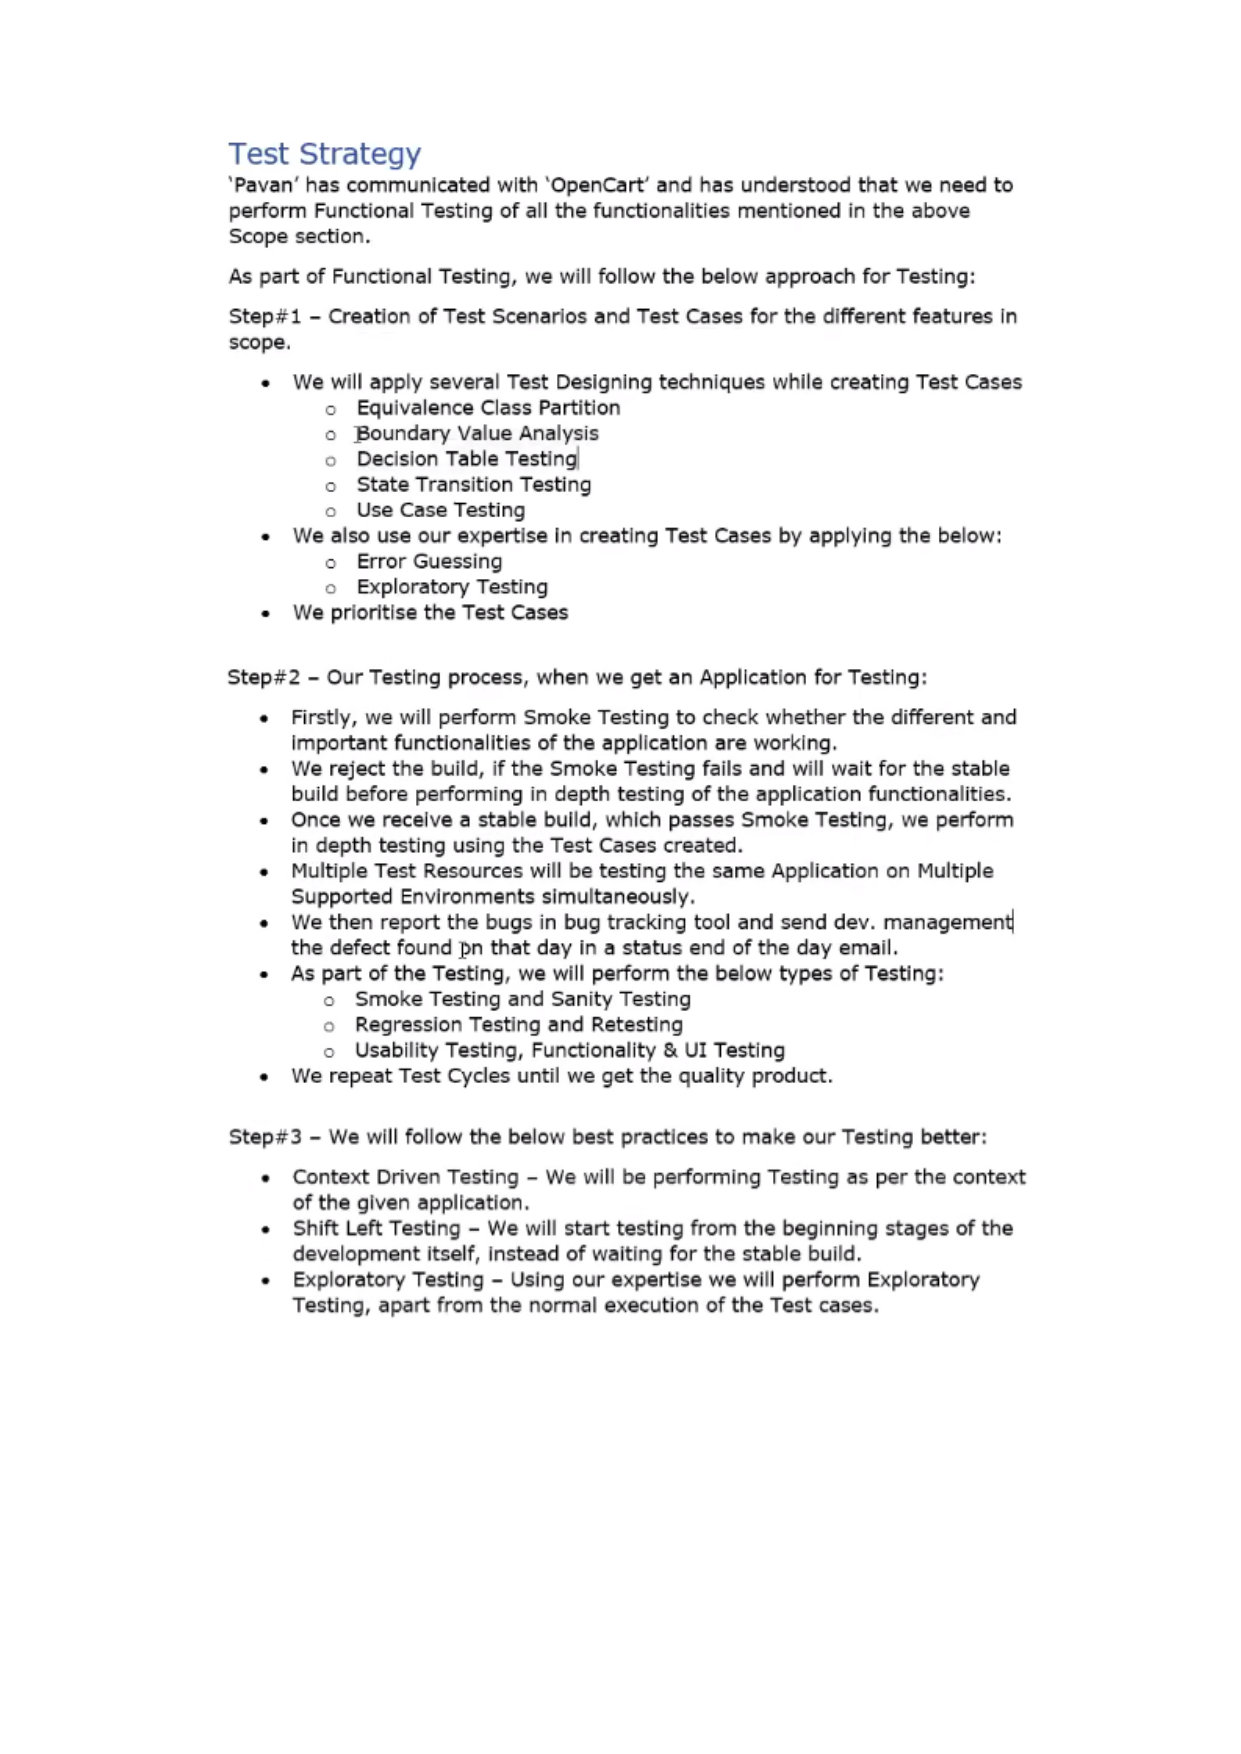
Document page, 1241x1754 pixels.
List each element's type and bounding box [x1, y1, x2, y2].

picture [218, 1115, 1046, 1336]
picture [218, 654, 1039, 1097]
picture [218, 118, 1035, 636]
